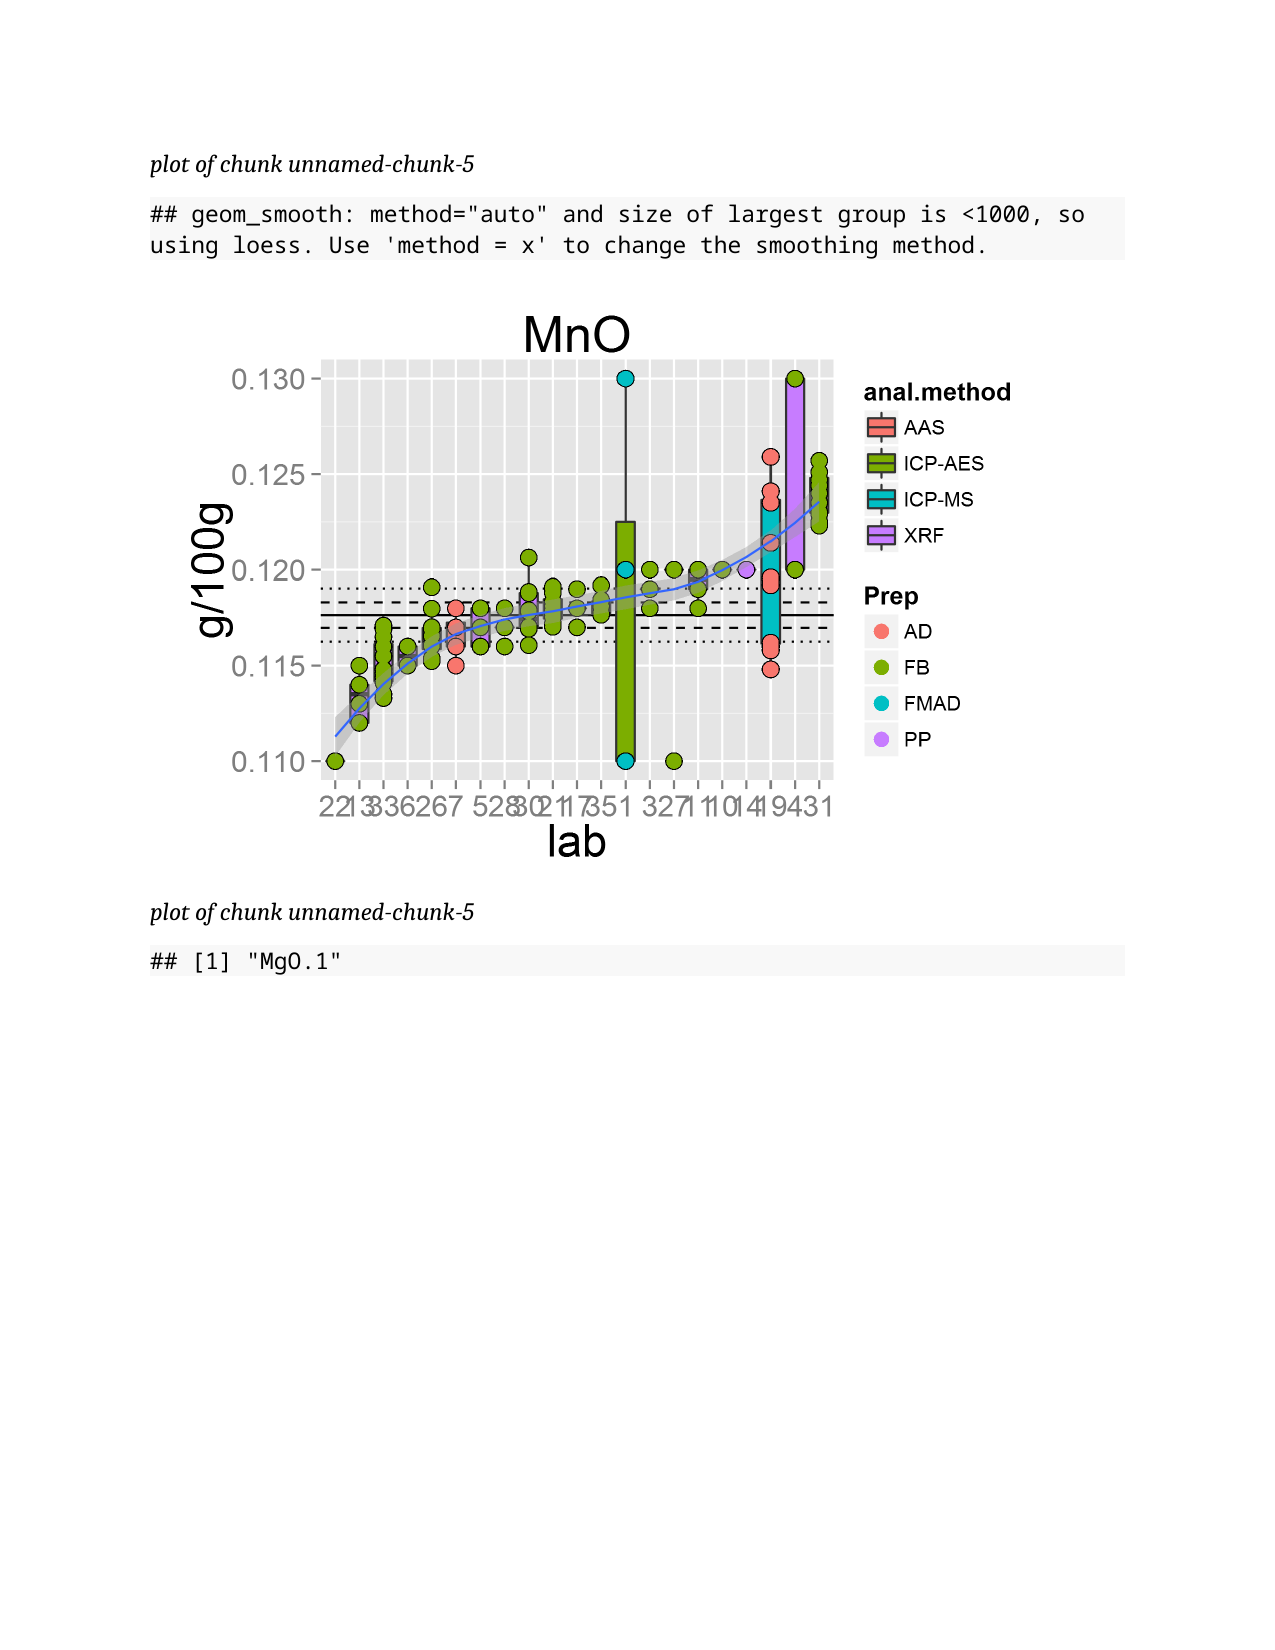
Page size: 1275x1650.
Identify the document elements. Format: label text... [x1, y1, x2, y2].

text ## geom_smooth: method="auto" and size of largest group is <1000, so using loess. Use 'method = x' to change the smoothing method. [150, 197, 1125, 260]
text plot of chunk unnamed-chunk-5 [150, 897, 1125, 926]
text ## [1] "MgO.1" [150, 945, 1125, 976]
picture [168, 278, 1071, 879]
text plot of chunk unnamed-chunk-5 [150, 150, 1125, 179]
